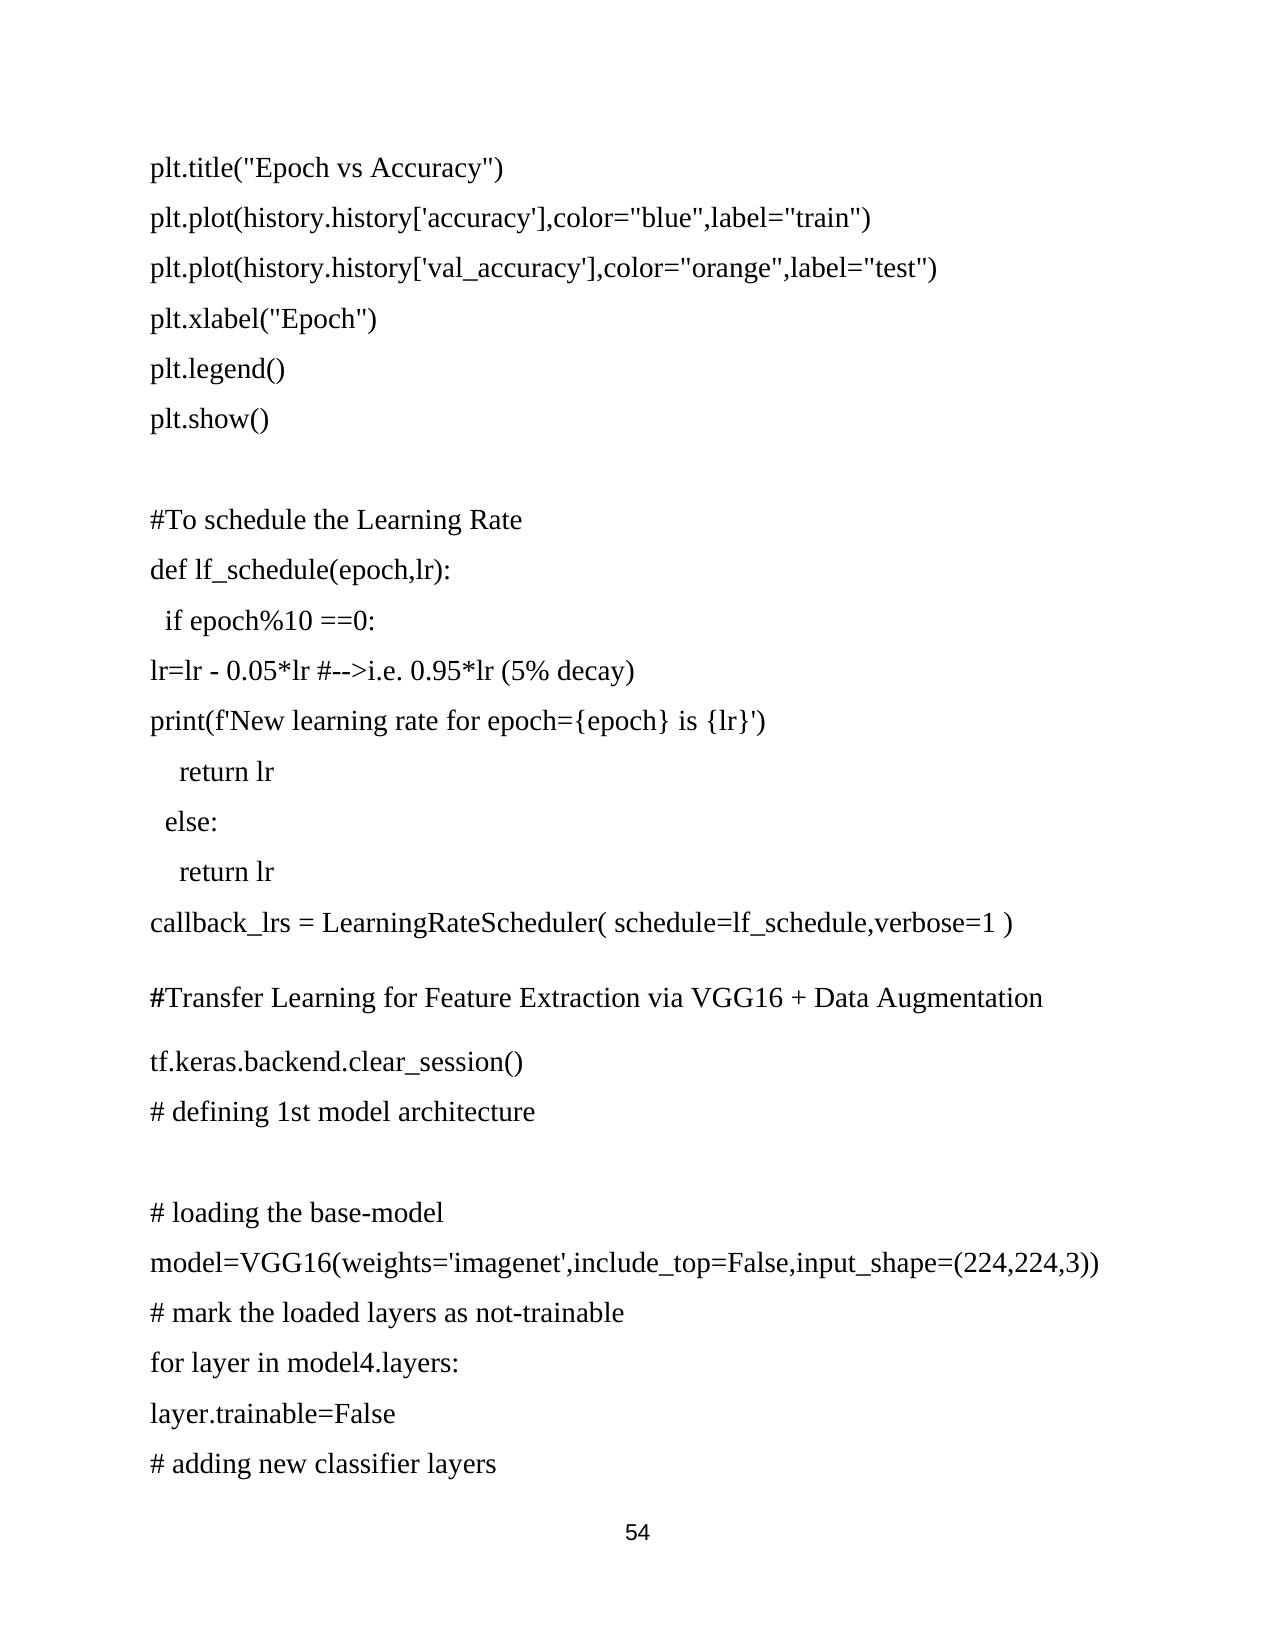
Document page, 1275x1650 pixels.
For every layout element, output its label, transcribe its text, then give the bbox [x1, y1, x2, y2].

text else: [150, 804, 1125, 838]
text if epoch%10 ==0: [150, 603, 1125, 636]
text # mark the loaded layers as not-trainable [150, 1295, 1125, 1329]
text layer.trainable=False [150, 1396, 1125, 1429]
text return lr [150, 854, 1125, 888]
subtitle #Transfer Learning for Feature Extraction via VGG16 + Data Augmentation [150, 980, 1125, 1013]
text print(f'New learning rate for epoch={epoch} is {lr}') [150, 703, 1125, 737]
text plt.show() [150, 402, 1125, 435]
text plt.title("Epoch vs Accuracy") [150, 150, 1125, 183]
text lr=lr - 0.05*lr #-->i.e. 0.95*lr (5% decay) [150, 653, 1125, 687]
text return lr [150, 754, 1125, 787]
text # adding new classifier layers [150, 1446, 1125, 1480]
text plt.legend() [150, 351, 1125, 385]
text callback_lrs = LearningRateScheduler( schedule=lf_schedule,verbose=1 ) [150, 905, 1125, 938]
text for layer in model4.layers: [150, 1346, 1125, 1379]
text plt.plot(history.history['val_accuracy'],color="orange",label="test") [150, 251, 1125, 284]
text # defining 1st model architecture [150, 1094, 1125, 1128]
text #To schedule the Learning Rate [150, 502, 1125, 536]
text model=VGG16(weights='imagenet',include_top=False,input_shape=(224,224,3)) [150, 1245, 1125, 1278]
subtitle tf.keras.backend.clear_session() [150, 1044, 1125, 1077]
text plt.plot(history.history['accuracy'],color="blue",label="train") [150, 200, 1125, 234]
text # loading the base-model [150, 1195, 1125, 1228]
text plt.xlabel("Epoch") [150, 301, 1125, 334]
text def lf_schedule(epoch,lr): [150, 552, 1125, 586]
